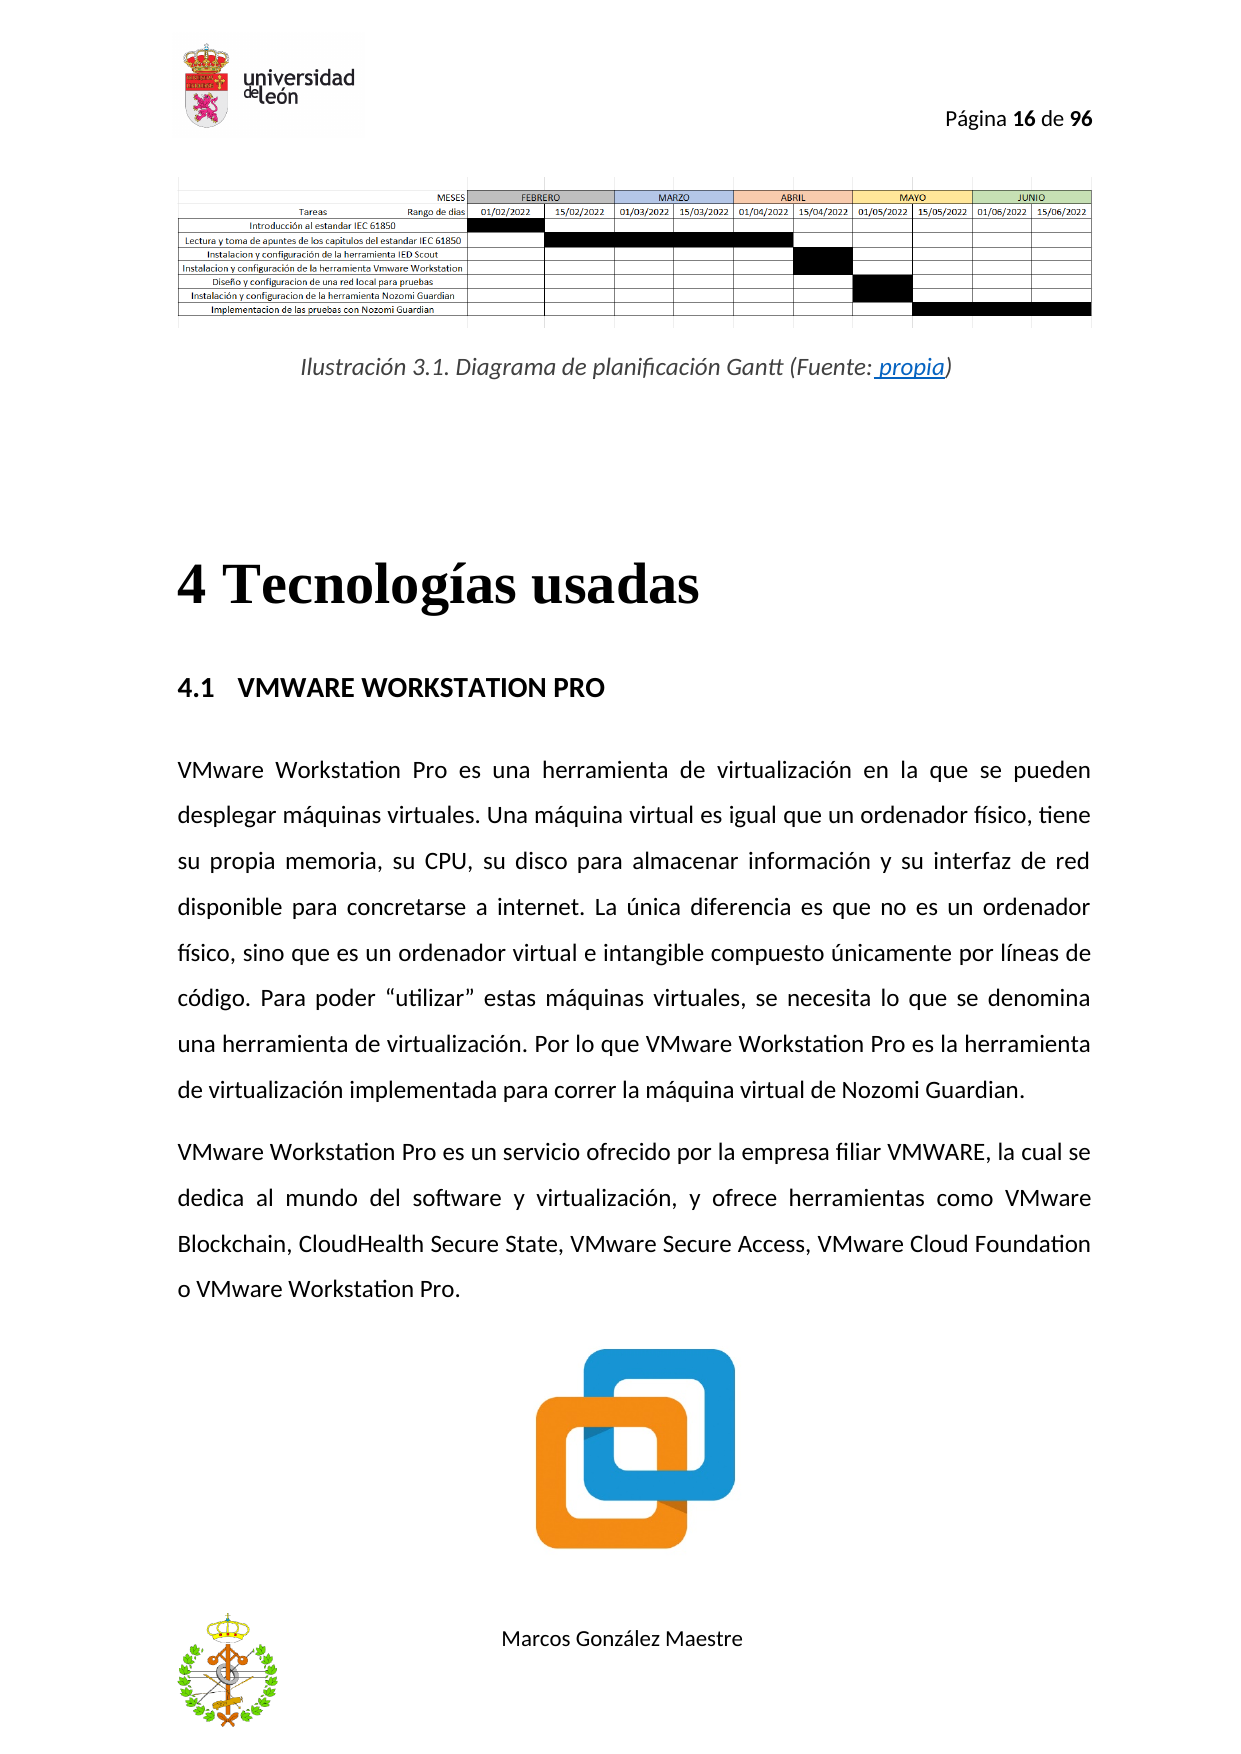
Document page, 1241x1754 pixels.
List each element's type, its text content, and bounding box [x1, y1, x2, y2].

picture [177, 177, 1093, 328]
picture [522, 1336, 748, 1562]
text Ilustración 3.1. Diagrama de planificación Gantt (Fuente: propia) [252, 351, 1002, 381]
picture [172, 32, 365, 138]
text VMware Workstation Pro es una herramienta de virtualización en la que se pueden desplegar máquinas virtuales. Una máquina virtual es igual que un ordenador físico, tiene su propia memoria, su CPU, su disco para almacenar información y su interfaz de red disponible para concretarse a internet. La única diferencia es que no es un ordenador físico, sino que es un ordenador virtual e intangible compuesto únicamente por líneas de código. Para poder “utilizar” estas máquinas virtuales, se necesita lo que se denomina una herramienta de virtualización. Por lo que VMware Workstation Pro es la herramienta de virtualización implementada para correr la máquina virtual de Nozomi Guardian. [177, 754, 1092, 1104]
text VMware Workstation Pro es un servicio ofrecido por la empresa filiar VMWARE, la cual se dedica al mundo del software y virtualización, y ofrece herramientas como VMware Blockchain, CloudHealth Secure State, VMware Secure Access, VMware Cloud Foundation o VMware Workstation Pro. [177, 1136, 1092, 1304]
subtitle VMWARE WORKSTATION PRO [177, 669, 1092, 704]
picture [177, 1613, 278, 1727]
subtitle Tecnologías usadas [177, 549, 1092, 616]
